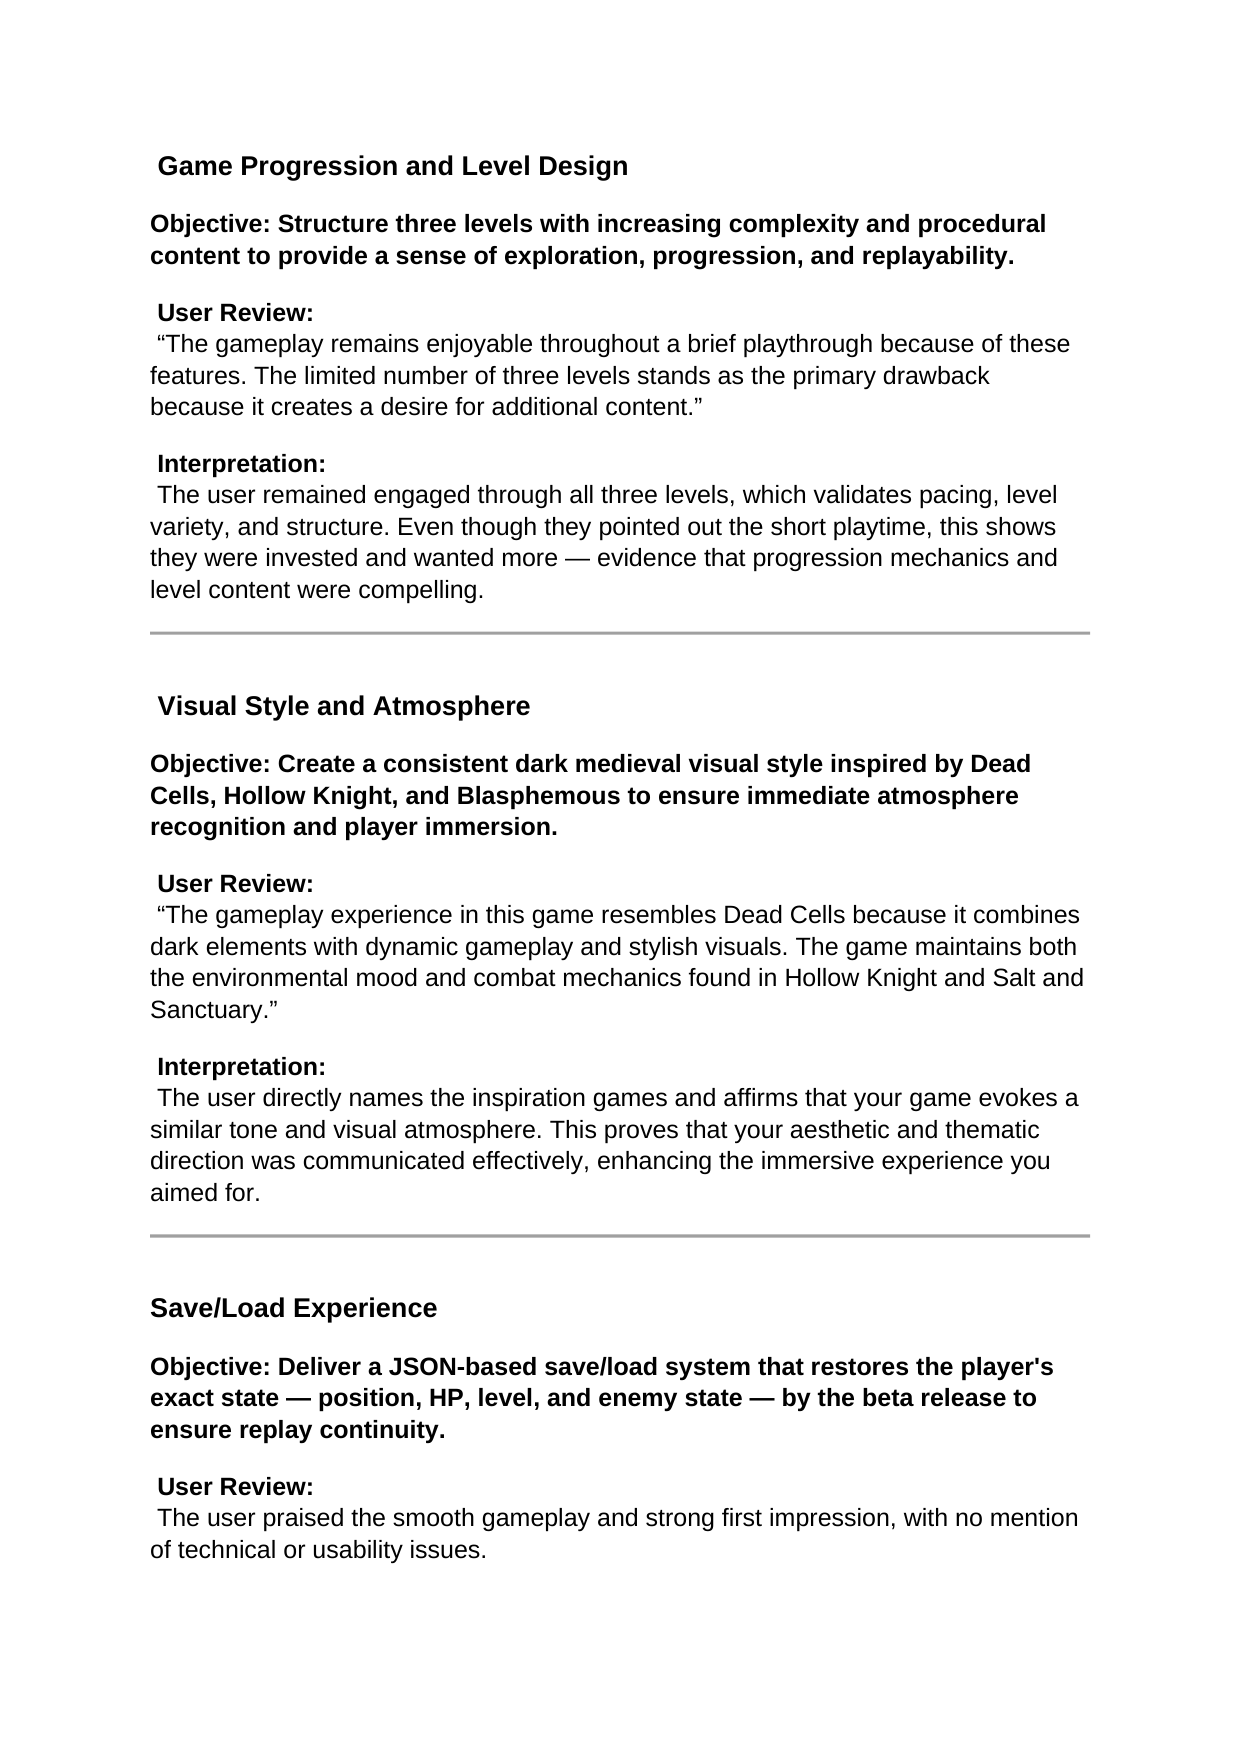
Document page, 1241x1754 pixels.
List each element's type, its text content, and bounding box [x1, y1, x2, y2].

subtitle Game Progression and Level Design [150, 150, 933, 181]
subtitle Visual Style and Atmosphere [150, 690, 933, 721]
text Objective: Deliver a JSON-based save/load system that restores the player's exact state — position, HP, level, and enemy state — by the beta release to ensure replay continuity. [150, 1352, 1090, 1444]
subtitle Save/Load Experience [150, 1292, 933, 1324]
text User Review: “The gameplay remains enjoyable throughout a brief playthrough because of these features. The limited number of three levels stands as the primary drawback because it creates a desire for additional content.” [150, 297, 1090, 421]
text User Review: The user praised the smooth gameplay and strong first impression, with no mention of technical or usability issues. [150, 1472, 1090, 1563]
text Interpretation: The user remained engaged through all three levels, which validates pacing, level variety, and structure. Even though they pointed out the short playtime, this shows they were invested and wanted more — evidence that progression mechanics and level content were compelling. [150, 449, 1090, 604]
text User Review: “The gameplay experience in this game resembles Dead Cells because it combines dark elements with dynamic gameplay and stylish visuals. The game maintains both the environmental mood and combat mechanics found in Hollow Knight and Salt and Sanctuary.” [150, 869, 1090, 1024]
text Objective: Structure three levels with increasing complexity and procedural content to provide a sense of exploration, progression, and replayability. [150, 209, 1090, 270]
text Objective: Create a consistent dark medieval visual style inspired by Dead Cells, Hollow Knight, and Blasphemous to ensure immediate atmosphere recognition and player immersion. [150, 749, 1090, 841]
text Interpretation: The user directly names the inspiration games and affirms that your game evokes a similar tone and visual atmosphere. This proves that your aesthetic and thematic direction was communicated effectively, enhancing the immersive experience you aimed for. [150, 1052, 1090, 1207]
